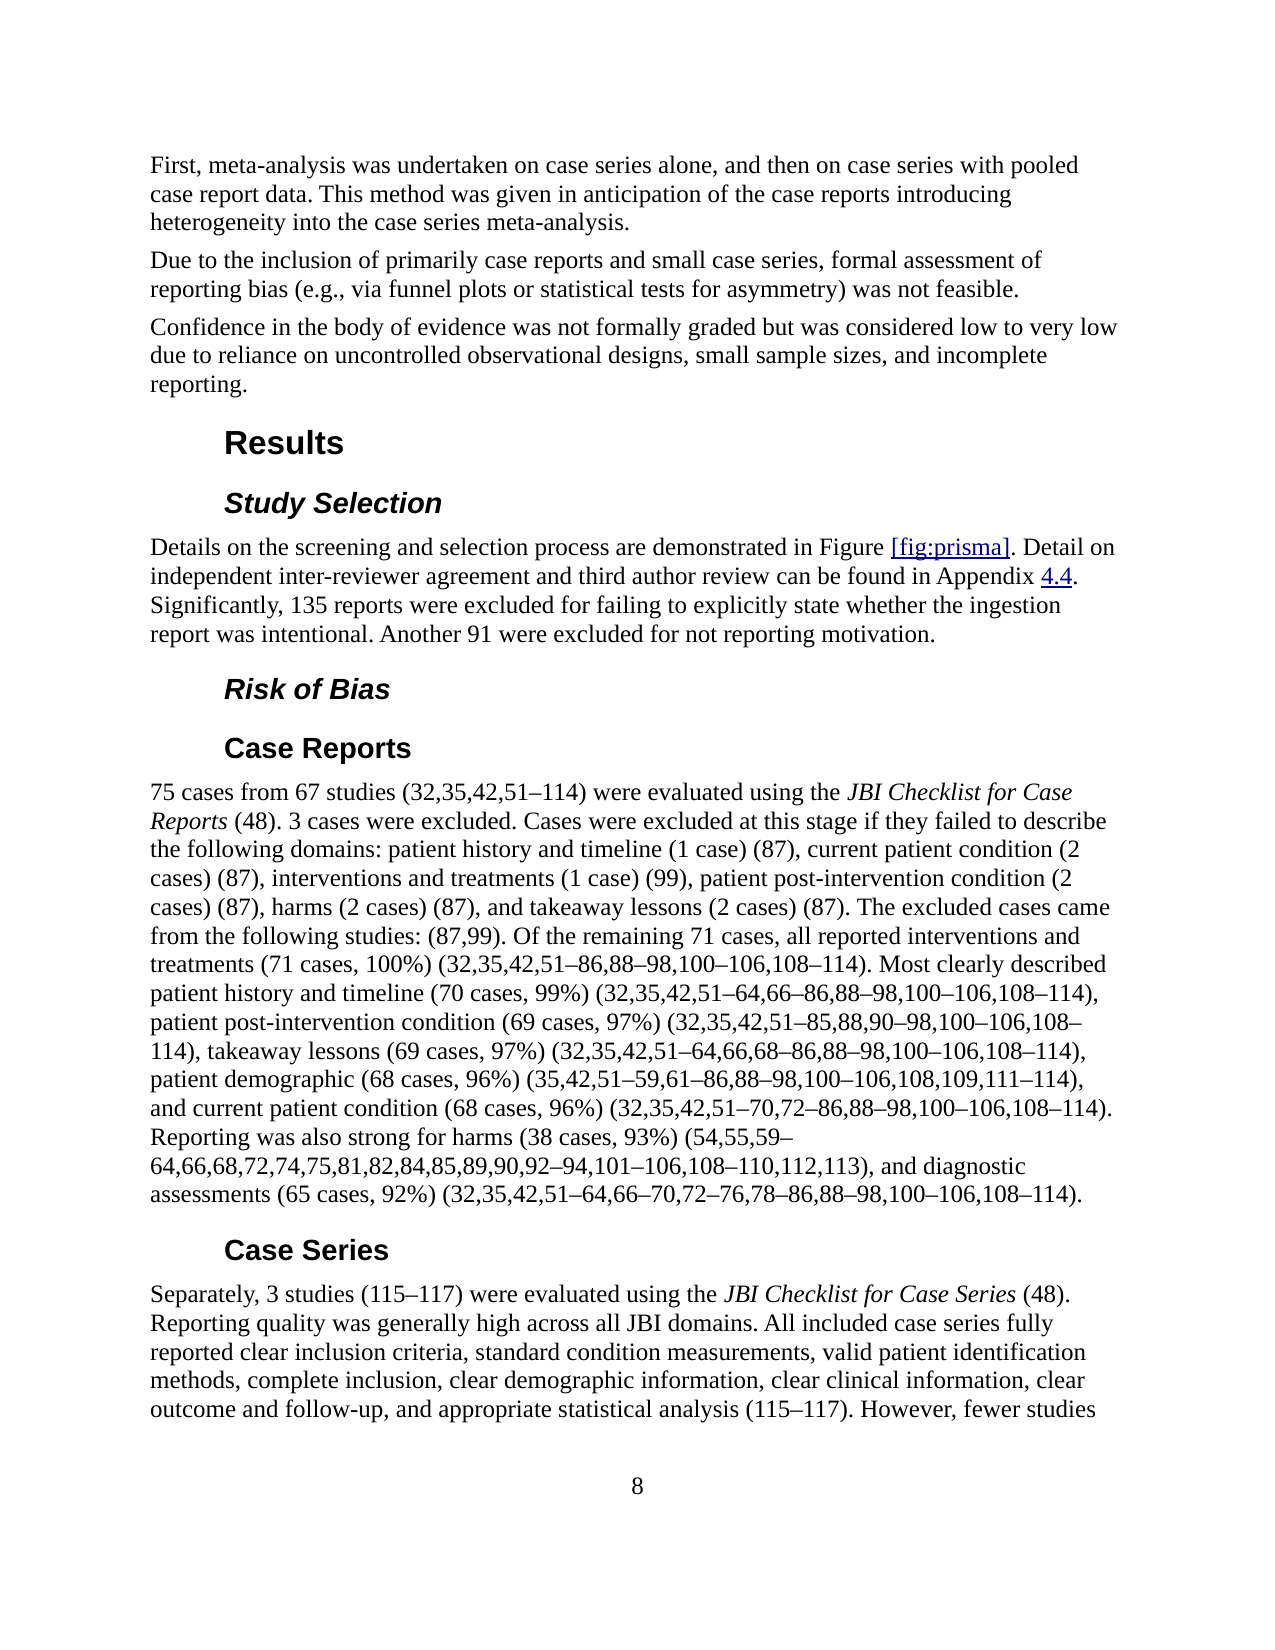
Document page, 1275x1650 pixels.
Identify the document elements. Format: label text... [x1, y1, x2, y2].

text Confidence in the body of evidence was not formally graded but was considered low to very low due to reliance on uncontrolled observational designs, small sample sizes, and incomplete reporting. [150, 312, 1125, 398]
subtitle Study Selection [150, 486, 1125, 520]
subtitle Case Reports [150, 731, 1125, 764]
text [150, 1279, 1125, 1423]
subtitle Case Series [150, 1233, 1125, 1267]
text Details on the screening and selection process are demonstrated in Figure [fig:prisma]. Detail on independent inter-reviewer agreement and third author review can be found in Appendix 4.4. Significantly, 135 reports were excluded for failing to explicitly state whether the ingestion report was intentional. Another 91 were excluded for not reporting motivation. [150, 532, 1125, 647]
text Due to the inclusion of primarily case reports and small case series, formal assessment of reporting bias (e.g., via funnel plots or statistical tests for asymmetry) was not feasible. [150, 245, 1125, 303]
text First, meta-analysis was undertaken on case series alone, and then on case series with pooled case report data. This method was given in anticipation of the case reports introducing heterogeneity into the case series meta-analysis. [150, 150, 1125, 236]
text 75 cases from 67 studies (32,35,42,51–114) were evaluated using the JBI Checklist for Case Reports (48). 3 cases were excluded. Cases were excluded at this stage if they failed to describe the following domains: patient history and timeline (1 case) (87), current patient condition (2 cases) (87), interventions and treatments (1 case) (99), patient post-intervention condition (2 cases) (87), harms (2 cases) (87), and takeaway lessons (2 cases) (87). The excluded cases came from the following studies: (87,99). Of the remaining 71 cases, all reported interventions and treatments (71 cases, 100%) (32,35,42,51–86,88–98,100–106,108–114). Most clearly described patient history and timeline (70 cases, 99%) (32,35,42,51–64,66–86,88–98,100–106,108–114), patient post-intervention condition (69 cases, 97%) (32,35,42,51–85,88,90–98,100–106,108–114), takeaway lessons (69 cases, 97%) (32,35,42,51–64,66,68–86,88–98,100–106,108–114), patient demographic (68 cases, 96%) (35,42,51–59,61–86,88–98,100–106,108,109,111–114), and current patient condition (68 cases, 96%) (32,35,42,51–70,72–86,88–98,100–106,108–114). Reporting was also strong for harms (38 cases, 93%) (54,55,59–64,66,68,72,74,75,81,82,84,85,89,90,92–94,101–106,108–110,112,113), and diagnostic assessments (65 cases, 92%) (32,35,42,51–64,66–70,72–76,78–86,88–98,100–106,108–114). [150, 777, 1125, 1208]
subtitle Risk of Bias [150, 672, 1125, 706]
subtitle Results [150, 423, 1125, 461]
